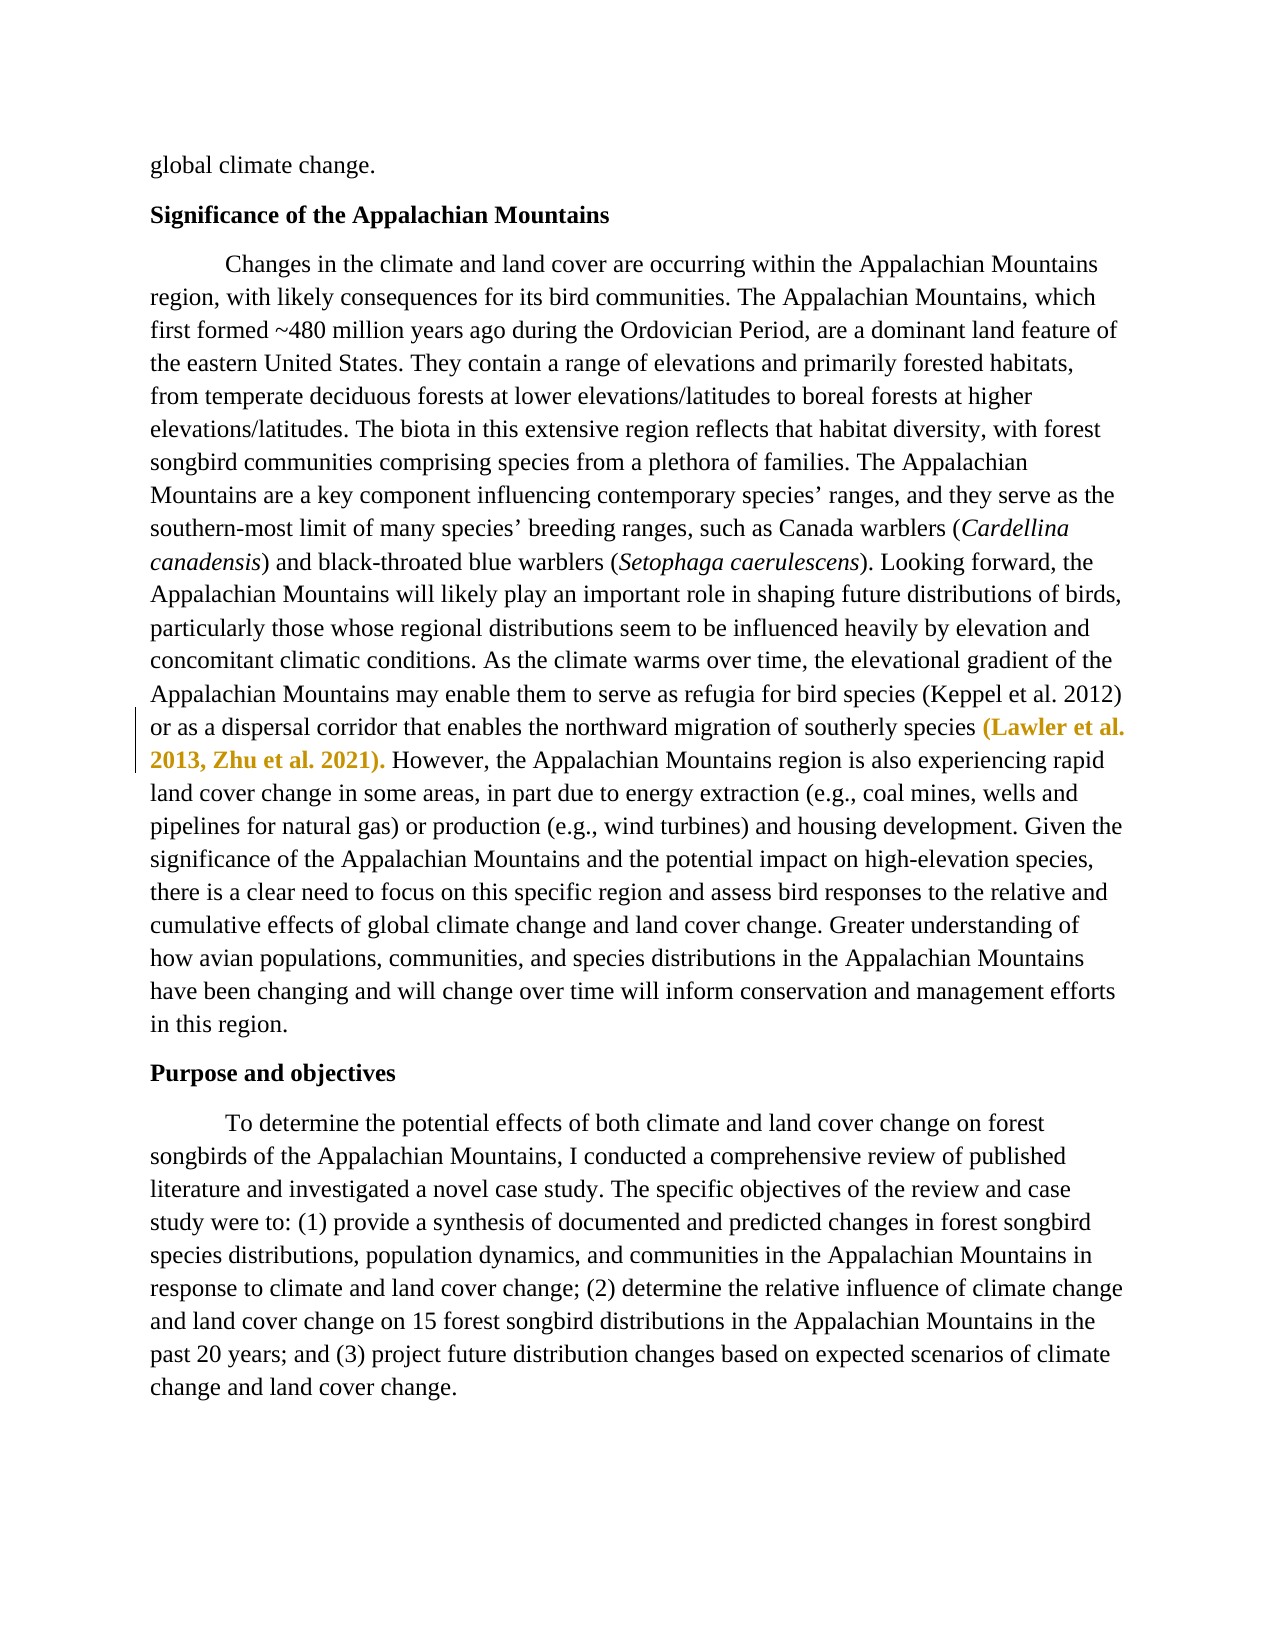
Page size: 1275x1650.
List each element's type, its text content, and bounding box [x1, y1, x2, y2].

text Changes in the climate and land cover are occurring within the Appalachian Mountains region, with likely consequences for its bird communities. The Appalachian Mountains, which first formed ~480 million years ago during the Ordovician Period, are a dominant land feature of the eastern United States. They contain a range of elevations and primarily forested habitats, from temperate deciduous forests at lower elevations/latitudes to boreal forests at higher elevations/latitudes. The biota in this extensive region reflects that habitat diversity, with forest songbird communities comprising species from a plethora of families. The Appalachian Mountains are a key component influencing contemporary species’ ranges, and they serve as the southern-most limit of many species’ breeding ranges, such as Canada warblers (Cardellina canadensis) and black-throated blue warblers (Setophaga caerulescens). Looking forward, the Appalachian Mountains will likely play an important role in shaping future distributions of birds, particularly those whose regional distributions seem to be influenced heavily by elevation and concomitant climatic conditions. As the climate warms over time, the elevational gradient of the Appalachian Mountains may enable them to serve as refugia for bird species (Keppel et al. 2012) or as a dispersal corridor that enables the northward migration of southerly species (Lawler et al. 2013, Zhu et al. 2021). However, the Appalachian Mountains region is also experiencing rapid land cover change in some areas, in part due to energy extraction (e.g., coal mines, wells and pipelines for natural gas) or production (e.g., wind turbines) and housing development. Given the significance of the Appalachian Mountains and the potential impact on high-elevation species, there is a clear need to focus on this specific region and assess bird responses to the relative and cumulative effects of global climate change and land cover change. Greater understanding of how avian populations, communities, and species distributions in the Appalachian Mountains have been changing and will change over time will inform conservation and management efforts in this region. [150, 249, 1125, 1038]
text To determine the potential effects of both climate and land cover change on forest songbirds of the Appalachian Mountains, I conducted a comprehensive review of published literature and investigated a novel case study. The specific objectives of the review and case study were to: (1) provide a synthesis of documented and predicted changes in forest songbird species distributions, population dynamics, and communities in the Appalachian Mountains in response to climate and land cover change; (2) determine the relative influence of climate change and land cover change on 15 forest songbird distributions in the Appalachian Mountains in the past 20 years; and (3) project future distribution changes based on expected scenarios of climate change and land cover change. [150, 1108, 1125, 1401]
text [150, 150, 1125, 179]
text Significance of the Appalachian Mountains [150, 200, 1125, 228]
text Purpose and objectives [150, 1058, 1125, 1087]
